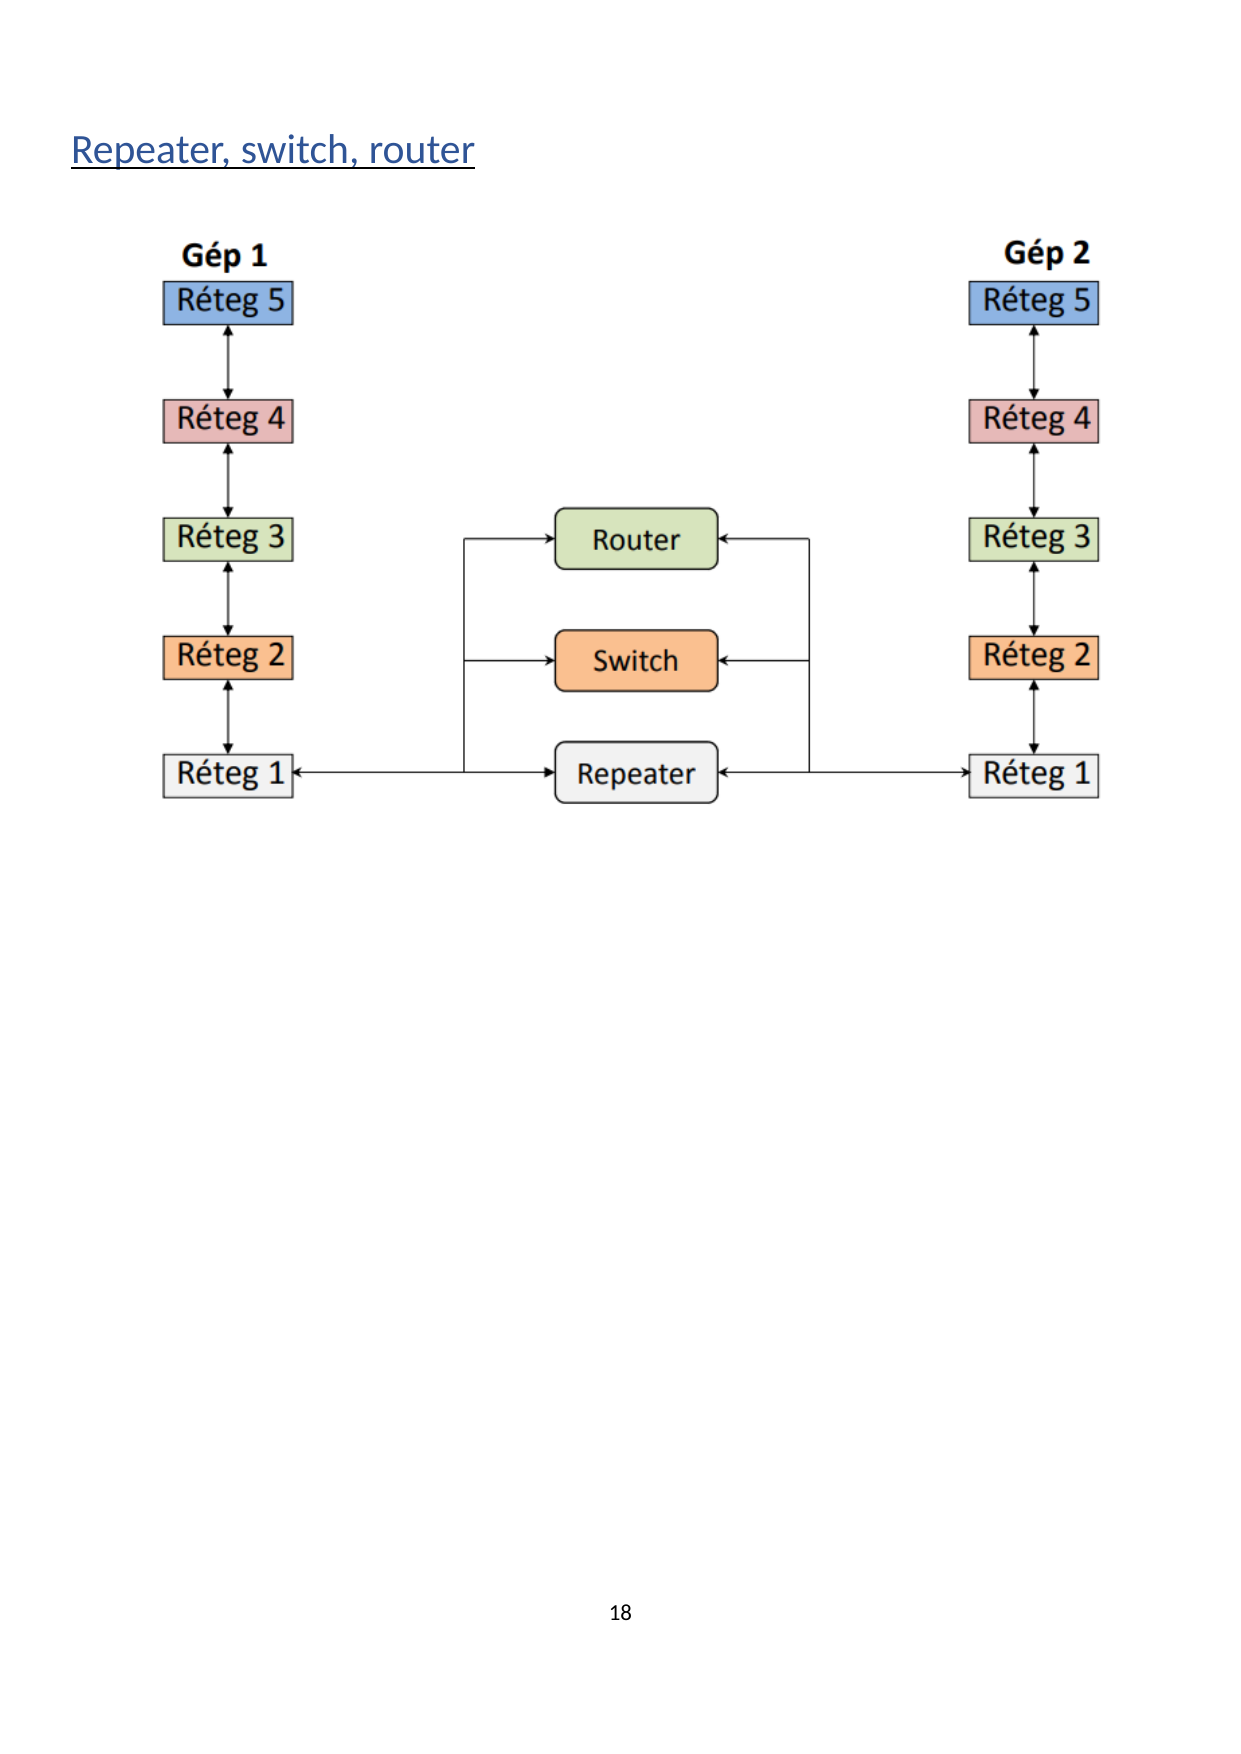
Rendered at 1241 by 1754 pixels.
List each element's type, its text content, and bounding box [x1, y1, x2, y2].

subtitle Repeater, switch, router [71, 123, 1168, 174]
picture [59, 183, 1181, 843]
